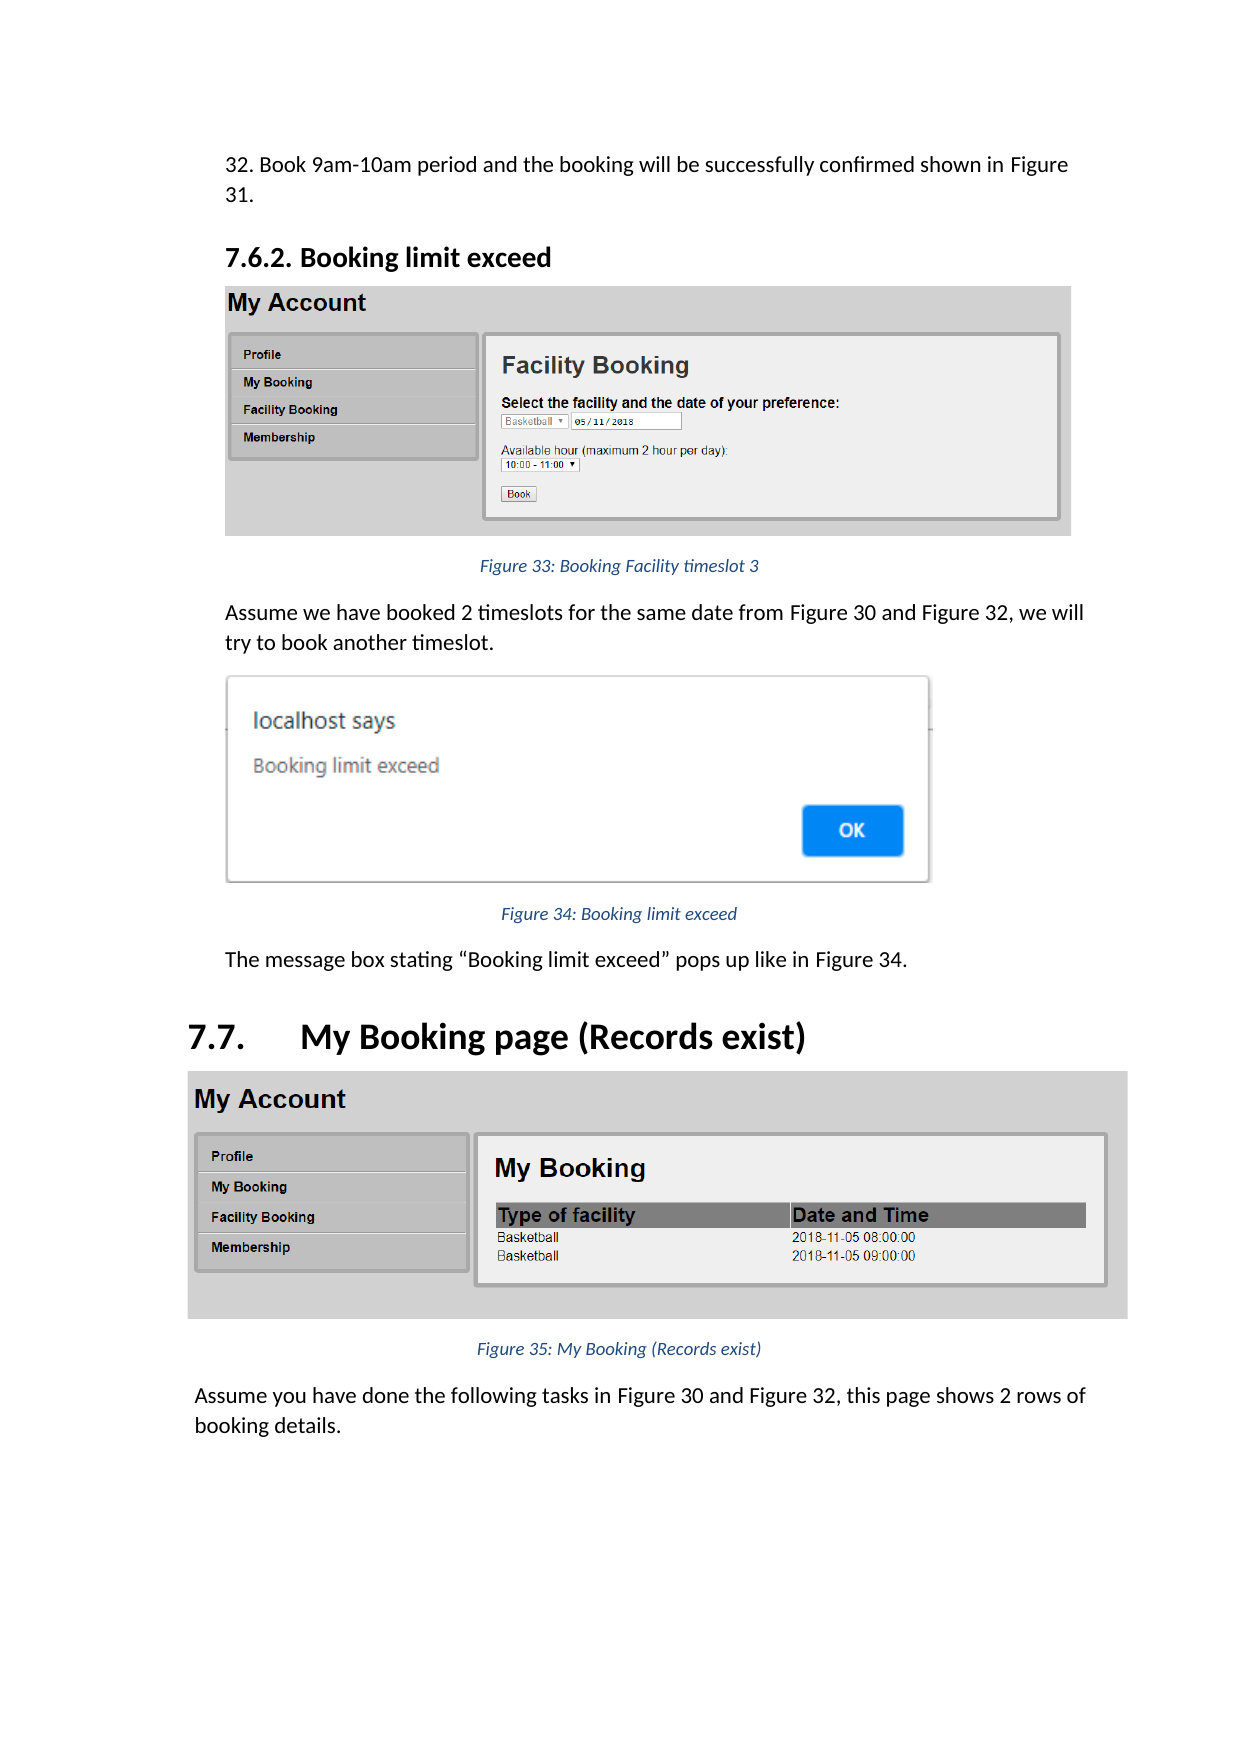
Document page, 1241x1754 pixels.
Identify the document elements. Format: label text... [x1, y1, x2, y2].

list Booking limit exceed [225, 239, 1090, 275]
picture [225, 675, 933, 883]
text The message box stating “Booking limit exceed” pops up like in Figure 34. [225, 945, 1090, 973]
text Assume you have done the following tasks in Figure 30 and Figure 32, this page shows 2 rows of booking details. [194, 1381, 1090, 1439]
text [225, 150, 1090, 208]
list My Booking page (Records exist) [187, 1013, 1090, 1059]
picture [225, 286, 1072, 536]
picture [187, 1071, 1128, 1319]
text Assume we have booked 2 timeslots for the same date from Figure 30 and Figure 32, we will try to book another timeslot. [225, 598, 1090, 656]
